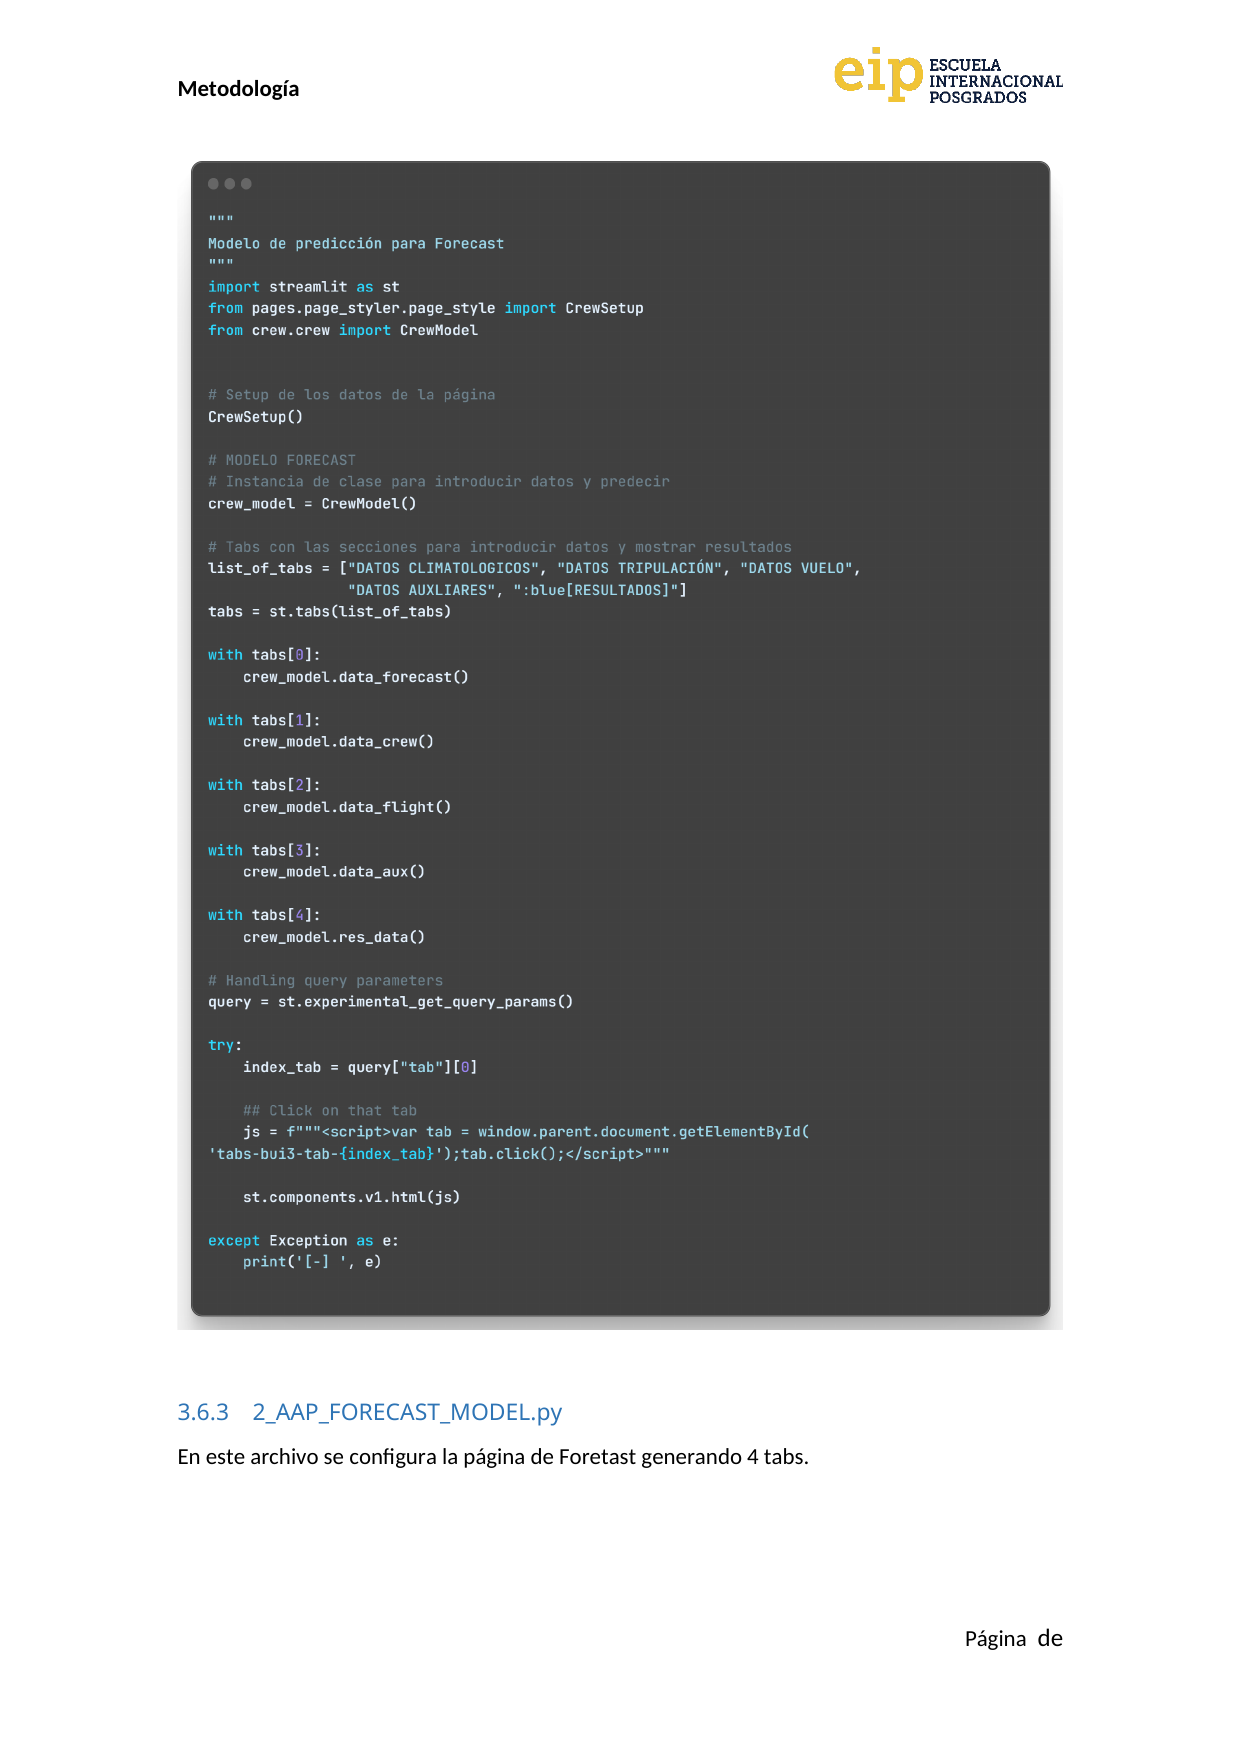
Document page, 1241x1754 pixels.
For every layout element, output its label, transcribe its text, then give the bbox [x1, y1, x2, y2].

subtitle 2_AAP_FORECAST_MODEL.py [177, 1396, 1063, 1427]
picture [834, 47, 1063, 103]
text En este archivo se configura la página de Foretast generando 4 tabs. [177, 1442, 1063, 1470]
picture [177, 147, 1063, 1330]
